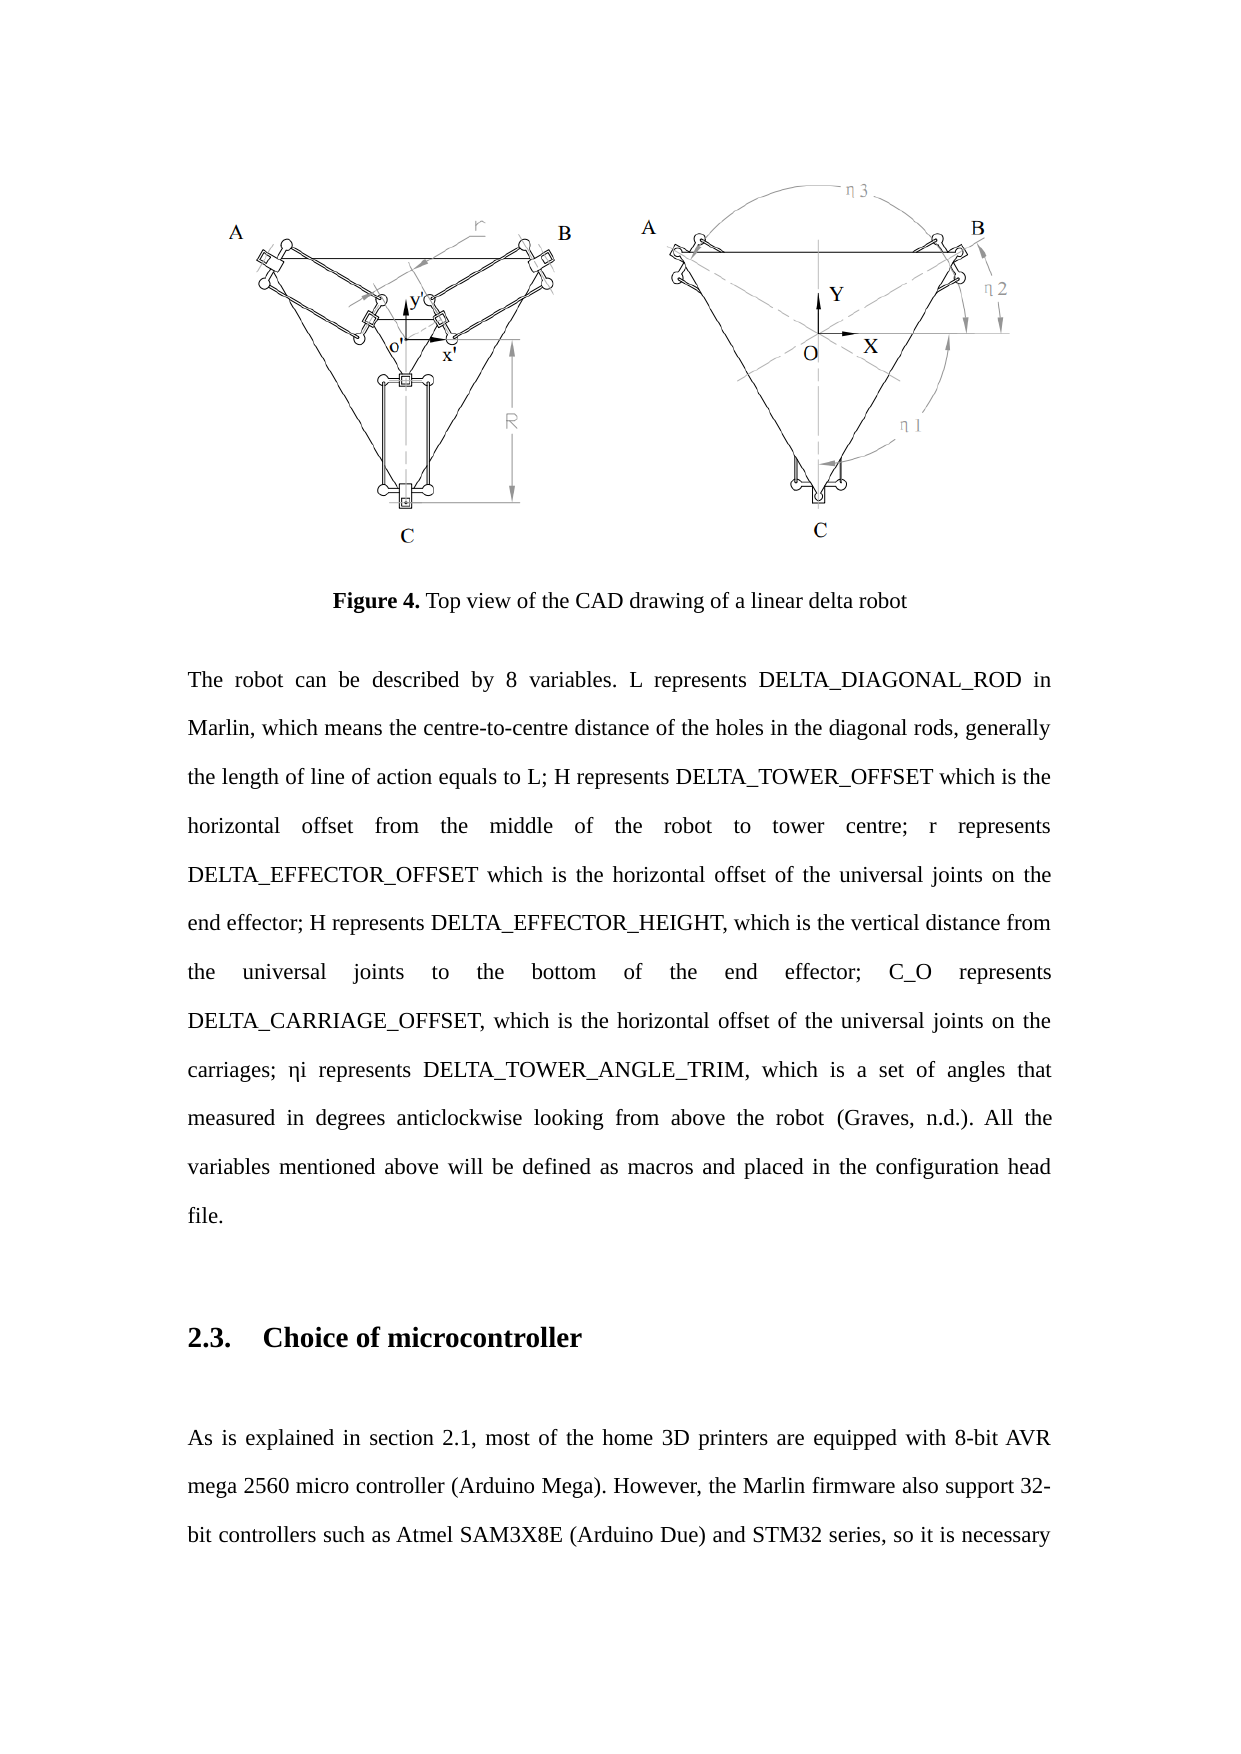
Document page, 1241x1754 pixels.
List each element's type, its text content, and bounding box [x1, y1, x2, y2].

text Figure 4. Top view of the CAD drawing of a linear delta robot [187, 584, 1053, 617]
subtitle Choice of microcontroller [187, 1304, 1053, 1369]
text The robot can be described by 8 variables. L represents DELTA_DIAGONAL_ROD in Marlin, which means the centre-to-centre distance of the holes in the diagonal rods, generally the length of line of action equals to L; H represents DELTA_TOWER_OFFSET which is the horizontal offset from the middle of the robot to tower centre; r represents DELTA_EFFECTOR_OFFSET which is the horizontal offset of the universal joints on the end effector; H represents DELTA_EFFECTOR_HEIGHT, which is the vertical distance from the universal joints to the bottom of the end effector; C_O represents DELTA_CARRIAGE_OFFSET, which is the horizontal offset of the universal joints on the carriages; ηi represents DELTA_TOWER_ANGLE_TRIM, which is a set of angles that measured in degrees anticlockwise looking from above the robot . All the variables mentioned above will be defined as macros and placed in the configuration head file. [187, 663, 1053, 1231]
picture [206, 162, 1034, 555]
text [187, 1421, 1053, 1551]
